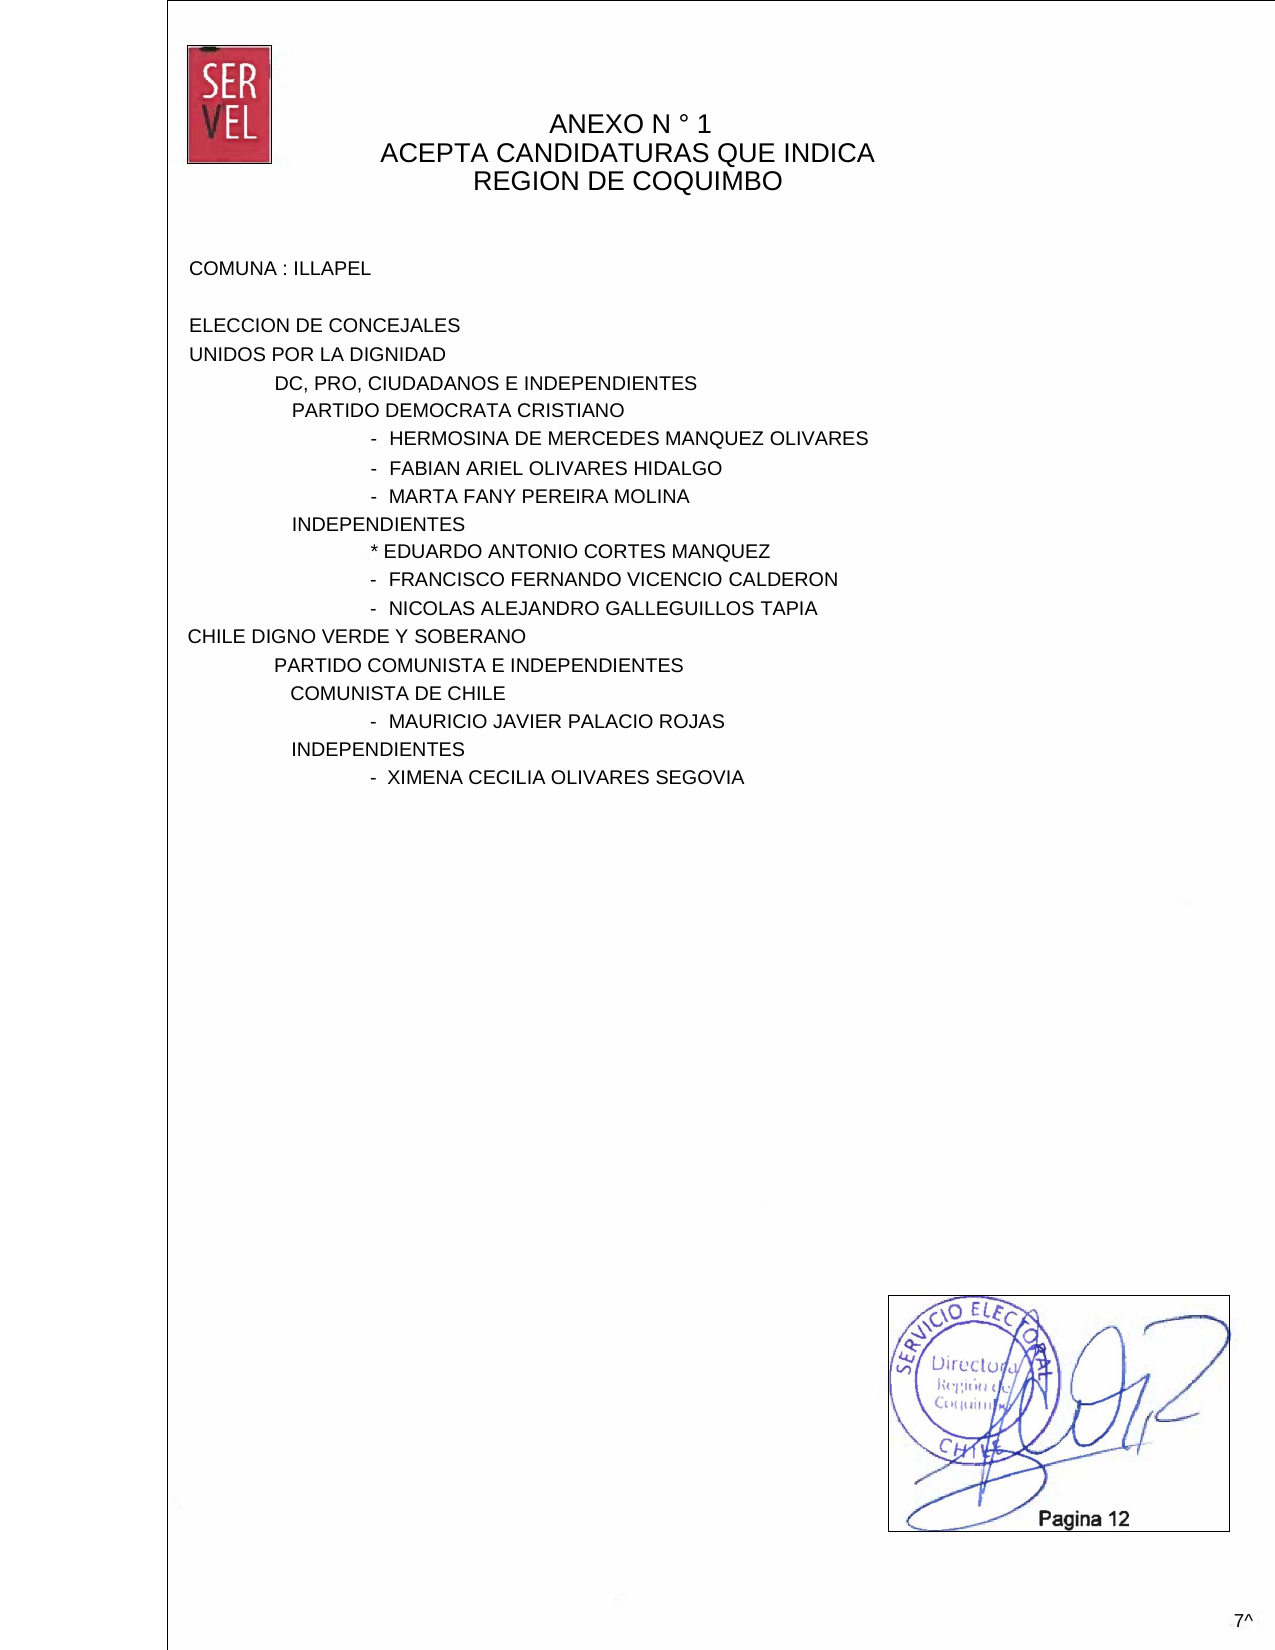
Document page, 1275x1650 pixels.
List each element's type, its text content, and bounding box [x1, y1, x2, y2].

list XIMENA CECILIA OLIVARES SEGOVIA [370, 766, 1264, 788]
list HERMOSINA DE MERCEDES MANQUEZ OLIVARES [370, 427, 1264, 450]
text ACEPTA CANDIDATURAS QUE INDICA REGION DE COQUIMBO [377, 141, 878, 196]
list FABIAN ARIEL OLIVARES HIDALGO [370, 456, 1264, 479]
list MAURICIO JAVIER PALACIO ROJAS INDEPENDIENTES [291, 710, 725, 760]
text ANEXO N ° 1 [377, 109, 884, 139]
text * EDUARDO ANTONIO CORTES MANQUEZ [370, 542, 1264, 563]
list MARTA FANY PEREIRA MOLINA INDEPENDIENTES [292, 484, 690, 536]
text 7^ [171, 1609, 1253, 1631]
text ELECCION DE CONCEJALES UNIDOS POR LA DIGNIDAD [189, 314, 463, 366]
list FRANCISCO FERNANDO VICENCIO CALDERON [370, 568, 1264, 591]
picture [168, 1, 1275, 1650]
list NICOLAS ALEJANDRO GALLEGUILLOS TAPIA CHILE DIGNO VERDE Y SOBERANO [187, 597, 818, 648]
text DC, PRO, CIUDADANOS E INDEPENDIENTES PARTIDO DEMOCRATA CRISTIANO [274, 371, 700, 421]
text COMUNA : ILLAPEL [189, 257, 1264, 280]
text PARTIDO COMUNISTA E INDEPENDIENTES COMUNISTA DE CHILE [274, 654, 686, 704]
